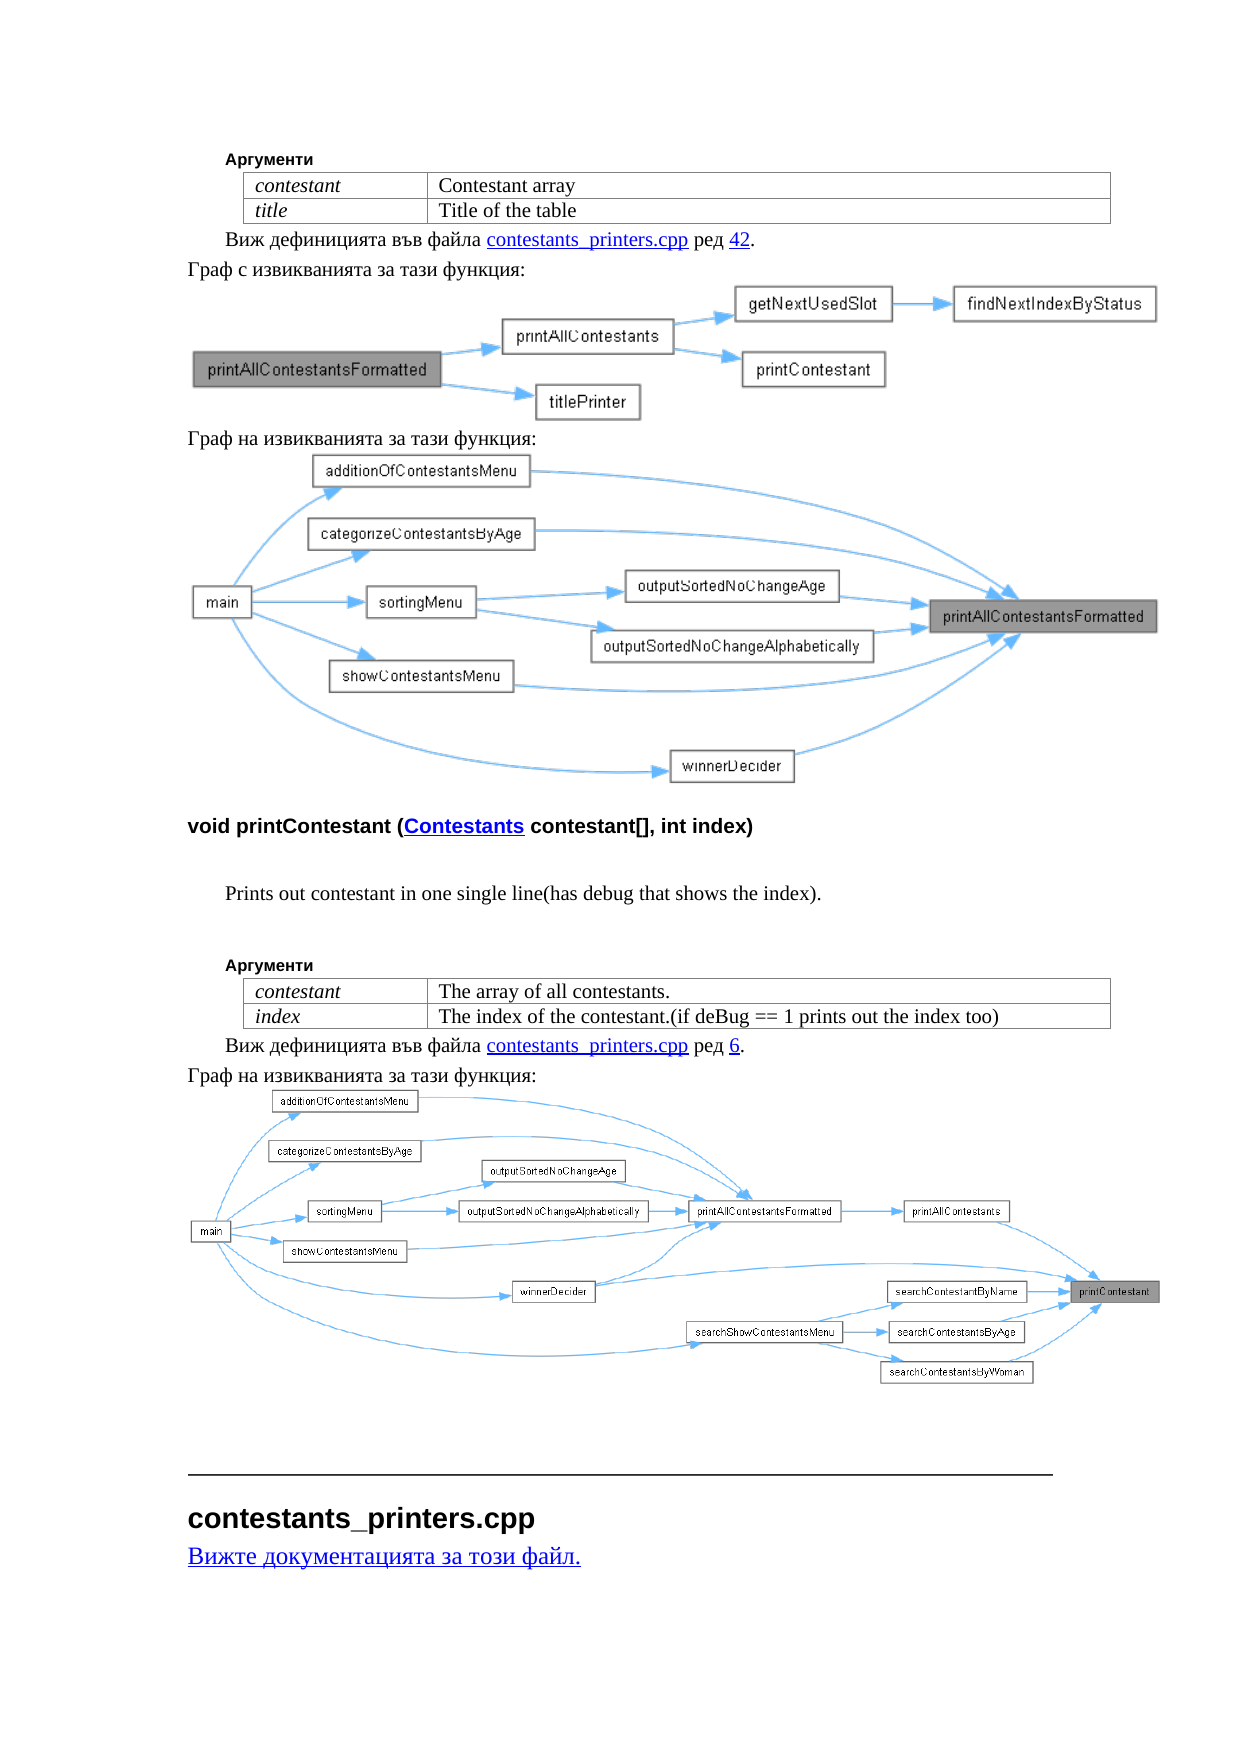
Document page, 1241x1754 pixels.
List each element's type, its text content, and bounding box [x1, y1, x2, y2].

list Виж дефиницията във файла contestants_printers.cpp ред 42. [225, 227, 1053, 251]
text Вижте документацията за този файл. [187, 1541, 1053, 1570]
subtitle Аргументи [225, 956, 1053, 975]
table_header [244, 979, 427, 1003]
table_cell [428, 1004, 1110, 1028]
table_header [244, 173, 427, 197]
text Граф на извикванията за тази функция: [187, 1063, 1053, 1086]
subtitle contestants_printers.cpp [187, 1501, 1053, 1535]
text Граф на извикванията за тази функция: [187, 426, 1053, 450]
subtitle Аргументи [225, 150, 1053, 169]
subtitle void printContestant (Contestants contestant[], int index) [187, 814, 1053, 838]
picture [187, 450, 1163, 789]
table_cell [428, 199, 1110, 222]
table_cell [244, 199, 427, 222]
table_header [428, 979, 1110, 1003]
list Prints out contestant in one single line(has debug that shows the index). [225, 880, 1053, 904]
picture [187, 1086, 1163, 1387]
list Виж дефиницията във файла contestants_printers.cpp ред 6. [225, 1032, 1053, 1057]
picture [187, 281, 1163, 426]
text Граф с извикванията за тази функция: [187, 257, 1053, 281]
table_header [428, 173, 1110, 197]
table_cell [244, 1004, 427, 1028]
